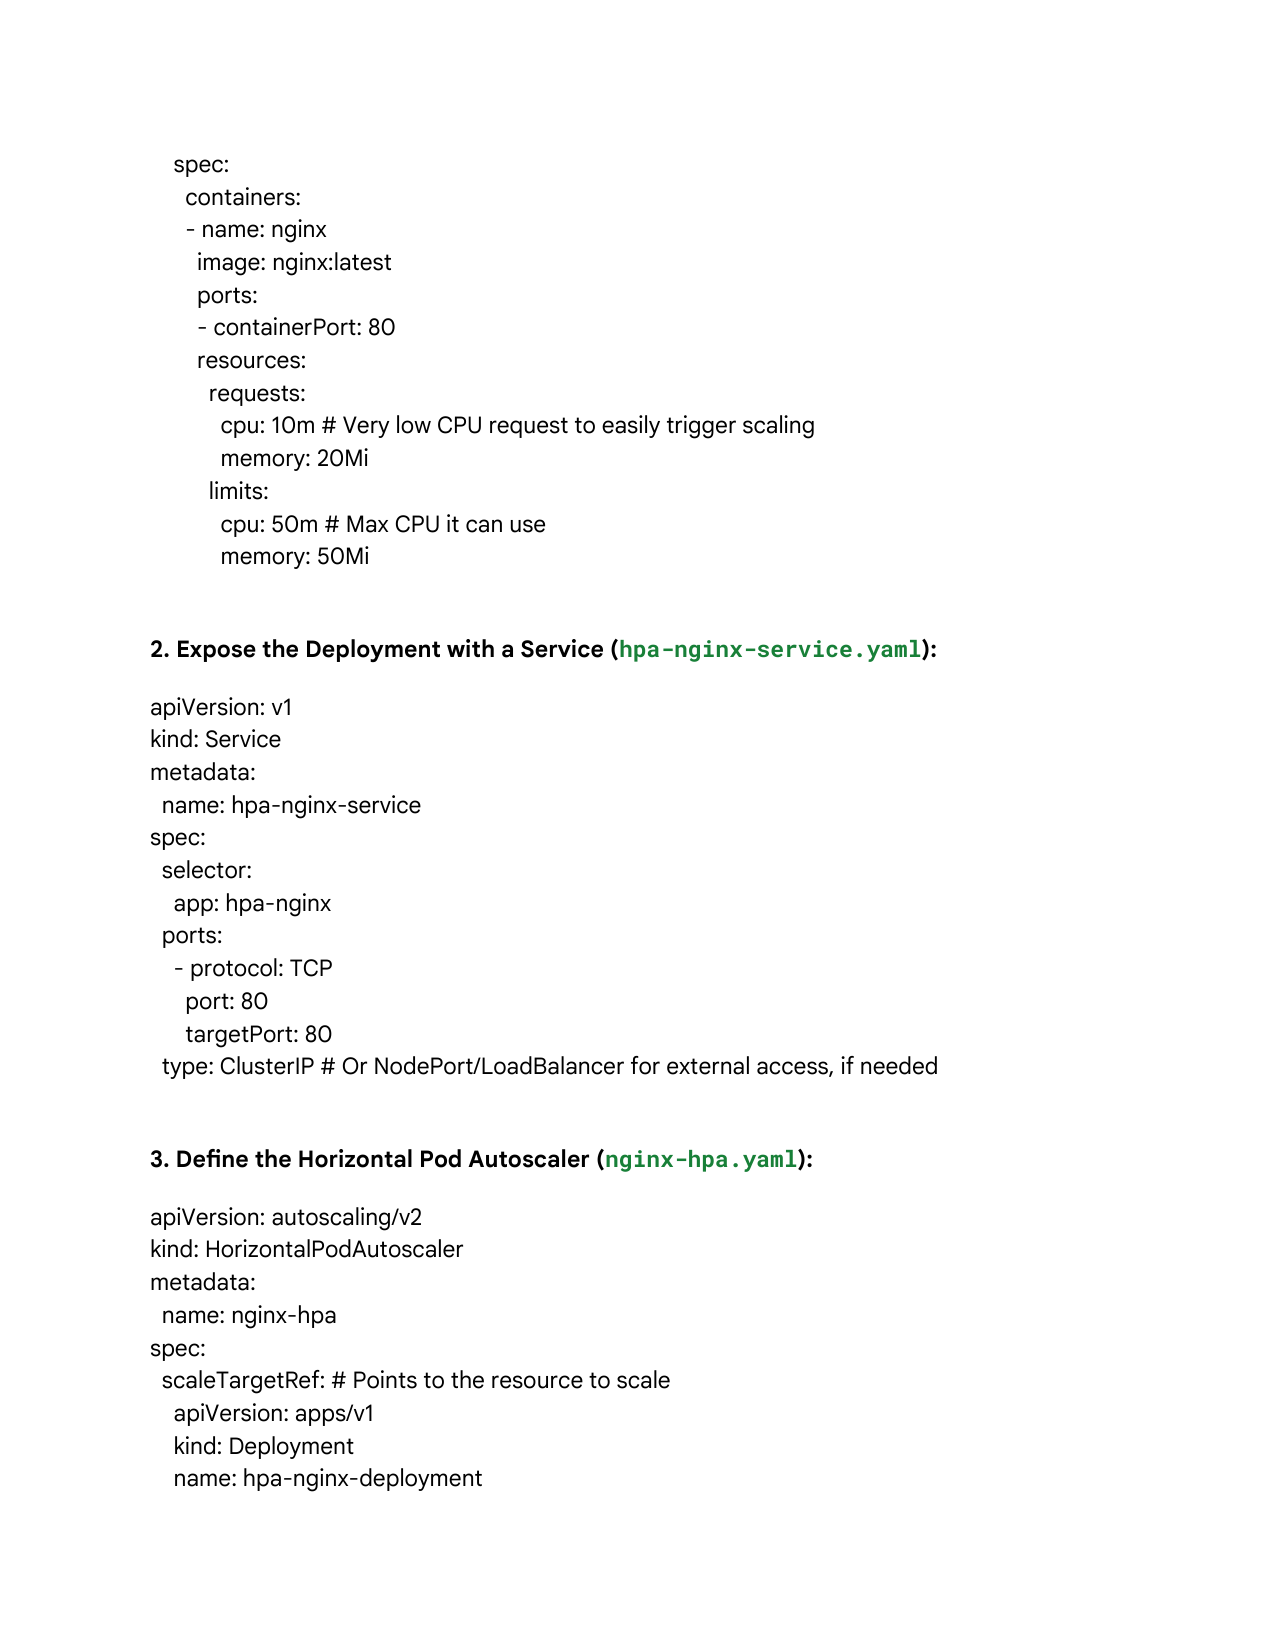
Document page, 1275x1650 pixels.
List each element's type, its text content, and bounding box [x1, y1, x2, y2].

text 2. Expose the Deployment with a Service (hpa-nginx-service.yaml): [150, 633, 1125, 663]
text image: nginx:latest [150, 248, 1125, 277]
text ports: [150, 922, 1125, 951]
text selector: [150, 856, 1125, 885]
text targetPort: 80 [150, 1020, 1125, 1049]
text - name: nginx [150, 215, 1125, 244]
text apiVersion: v1 [150, 693, 1125, 722]
text 3. Define the Horizontal Pod Autoscaler (nginx-hpa.yaml): [150, 1143, 1125, 1174]
text app: hpa-nginx [150, 889, 1125, 918]
text kind: HorizontalPodAutoscaler [150, 1236, 1125, 1264]
text kind: Service [150, 726, 1125, 754]
text ports: [150, 281, 1125, 309]
text metadata: [150, 758, 1125, 787]
text memory: 50Mi [150, 542, 1125, 571]
text type: ClusterIP # Or NodePort/LoadBalancer for external access, if needed [150, 1053, 1125, 1081]
text - protocol: TCP [150, 954, 1125, 983]
text limits: [150, 477, 1125, 506]
text spec: [150, 1334, 1125, 1362]
text cpu: 50m # Max CPU it can use [150, 510, 1125, 538]
text spec: [150, 824, 1125, 852]
text scaleTargetRef: # Points to the resource to scale [150, 1366, 1125, 1395]
text apiVersion: apps/v1 [150, 1399, 1125, 1428]
text cpu: 10m # Very low CPU request to easily trigger scaling [150, 412, 1125, 440]
text name: hpa-nginx-deployment [150, 1464, 1125, 1493]
text memory: 20Mi [150, 444, 1125, 473]
text kind: Deployment [150, 1432, 1125, 1461]
text apiVersion: autoscaling/v2 [150, 1203, 1125, 1232]
text name: nginx-hpa [150, 1301, 1125, 1330]
text metadata: [150, 1268, 1125, 1297]
text resources: [150, 346, 1125, 375]
text spec: [150, 150, 1125, 179]
text requests: [150, 379, 1125, 408]
text - containerPort: 80 [150, 313, 1125, 342]
text port: 80 [150, 987, 1125, 1016]
text containers: [150, 183, 1125, 211]
text name: hpa-nginx-service [150, 791, 1125, 820]
